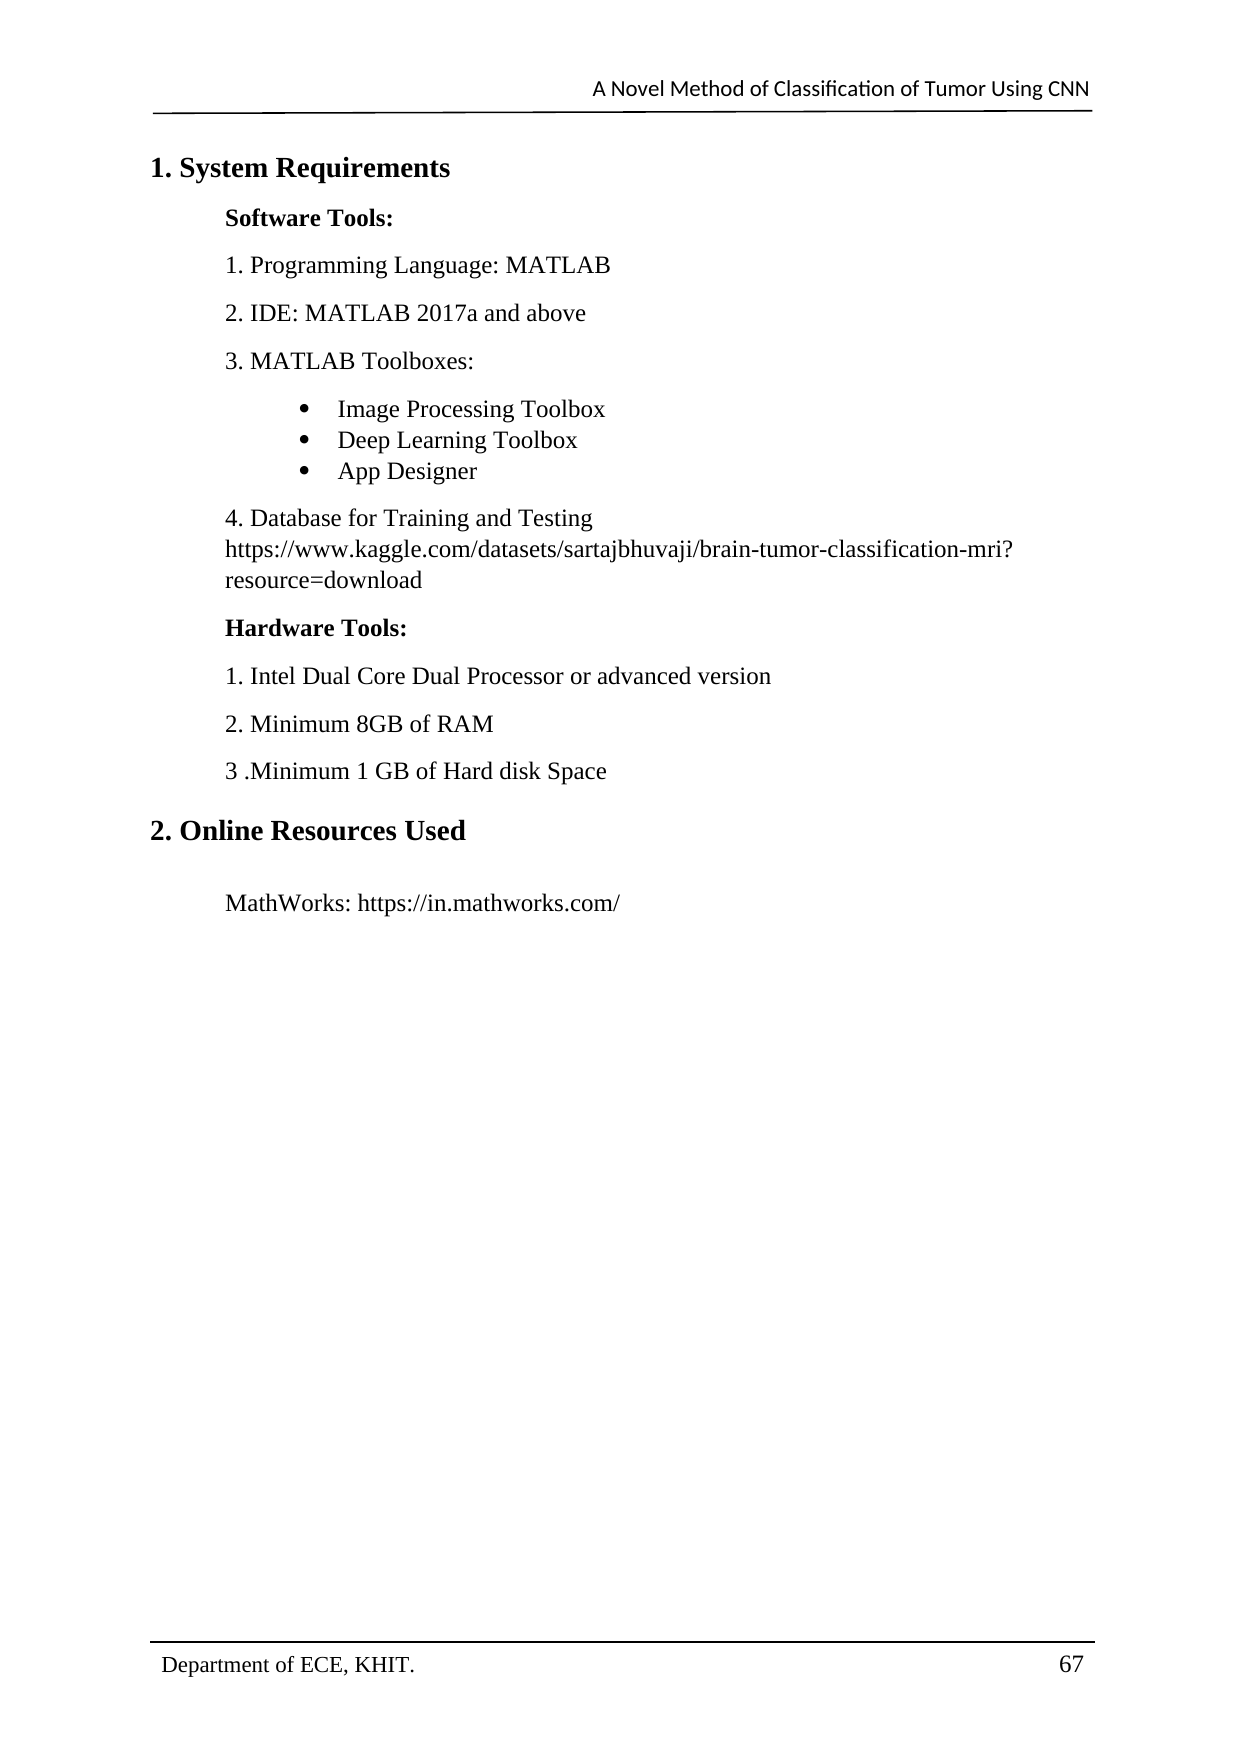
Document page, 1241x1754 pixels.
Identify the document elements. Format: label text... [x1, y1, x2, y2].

text 2. IDE: MATLAB 2017a and above [225, 298, 1090, 327]
text 1. Intel Dual Core Dual Processor or advanced version [225, 661, 1090, 690]
text 1. Programming Language: MATLAB [225, 251, 1090, 279]
text 2. Online Resources Used [150, 813, 1090, 846]
text 1. System Requirements [150, 150, 1090, 183]
list App Designer [300, 456, 1090, 484]
list Image Processing Toolbox [300, 394, 1090, 422]
text MathWorks: https://in.mathworks.com/ [150, 888, 1090, 917]
text Hardware Tools: [225, 613, 1090, 642]
text 2. Minimum 8GB of RAM [225, 709, 1090, 737]
text Software Tools: [225, 203, 1090, 232]
list Deep Learning Toolbox [300, 425, 1090, 453]
text 3 .Minimum 1 GB of Hard disk Space [225, 756, 1090, 785]
text 3. MATLAB Toolboxes: [225, 346, 1090, 375]
text 4. Database for Training and Testing https://www.kaggle.com/datasets/sartajbhuvaji/brain-tumor-classification-mri?resource=download [225, 503, 1090, 594]
